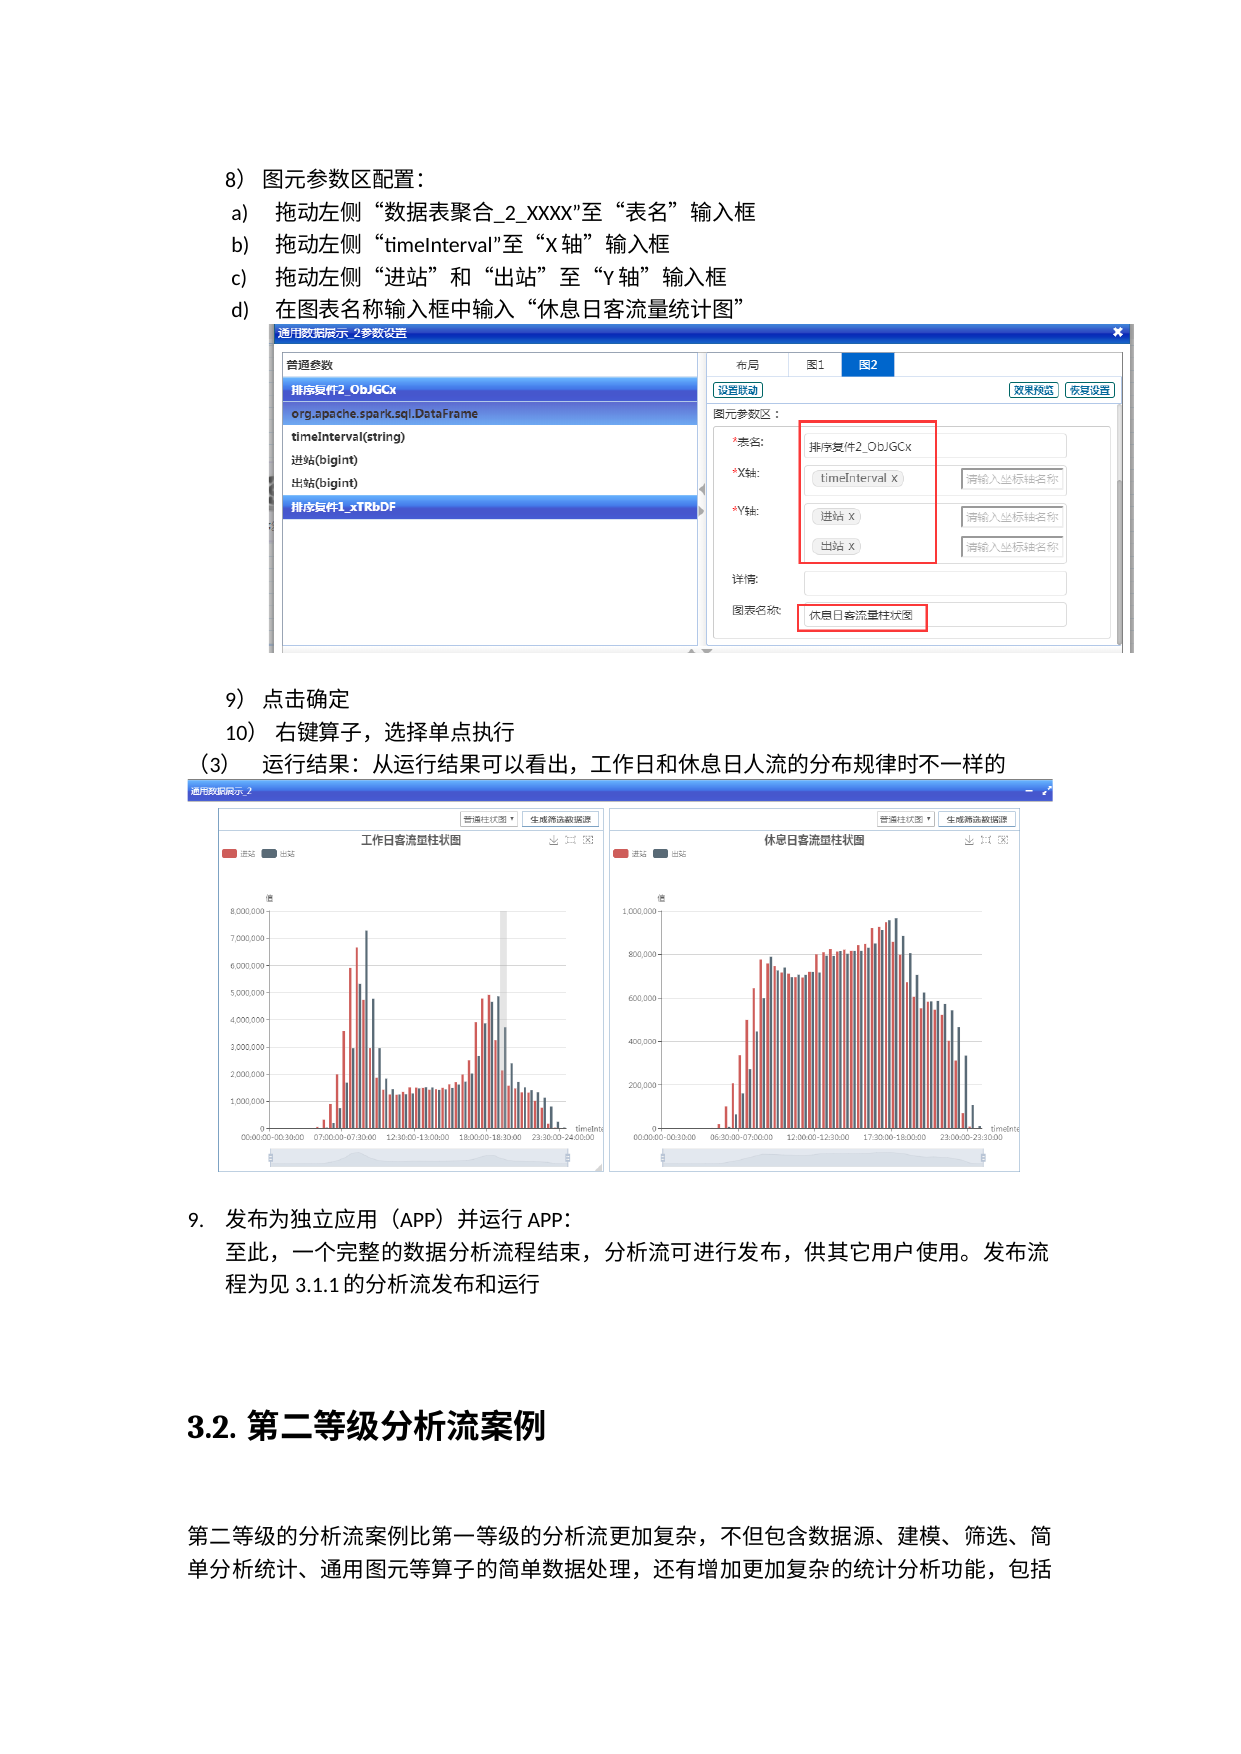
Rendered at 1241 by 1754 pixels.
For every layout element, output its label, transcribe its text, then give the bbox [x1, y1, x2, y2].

picture [187, 779, 1053, 1191]
list 拖动左侧“数据表聚合_2_XXXX”至“表名”输入框 [231, 194, 1053, 227]
list 右键算子，选择单点执行 [225, 714, 1053, 747]
list 至此，一个完整的数据分析流程结束，分析流可进行发布，供其它用户使用。发布流程为见3.1.1的分析流发布和运行 [225, 1234, 1053, 1299]
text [187, 1519, 1053, 1584]
list 在图表名称输入框中输入“休息日客流量统计图” [231, 292, 1053, 324]
list 发布为独立应用（APP）并运行APP： [187, 1202, 1053, 1234]
subtitle 第二等级分析流案例 [187, 1392, 1053, 1457]
list 拖动左侧“进站”和“出站”至“Y轴”输入框 [231, 259, 1053, 292]
list 图元参数区配置： [225, 162, 1053, 194]
list 点击确定 [225, 682, 1053, 714]
list 运行结果：从运行结果可以看出，工作日和休息日人流的分布规律时不一样的 [187, 747, 1053, 779]
list 拖动左侧“timeInterval”至“X轴”输入框 [231, 227, 1053, 259]
picture [268, 324, 1134, 653]
